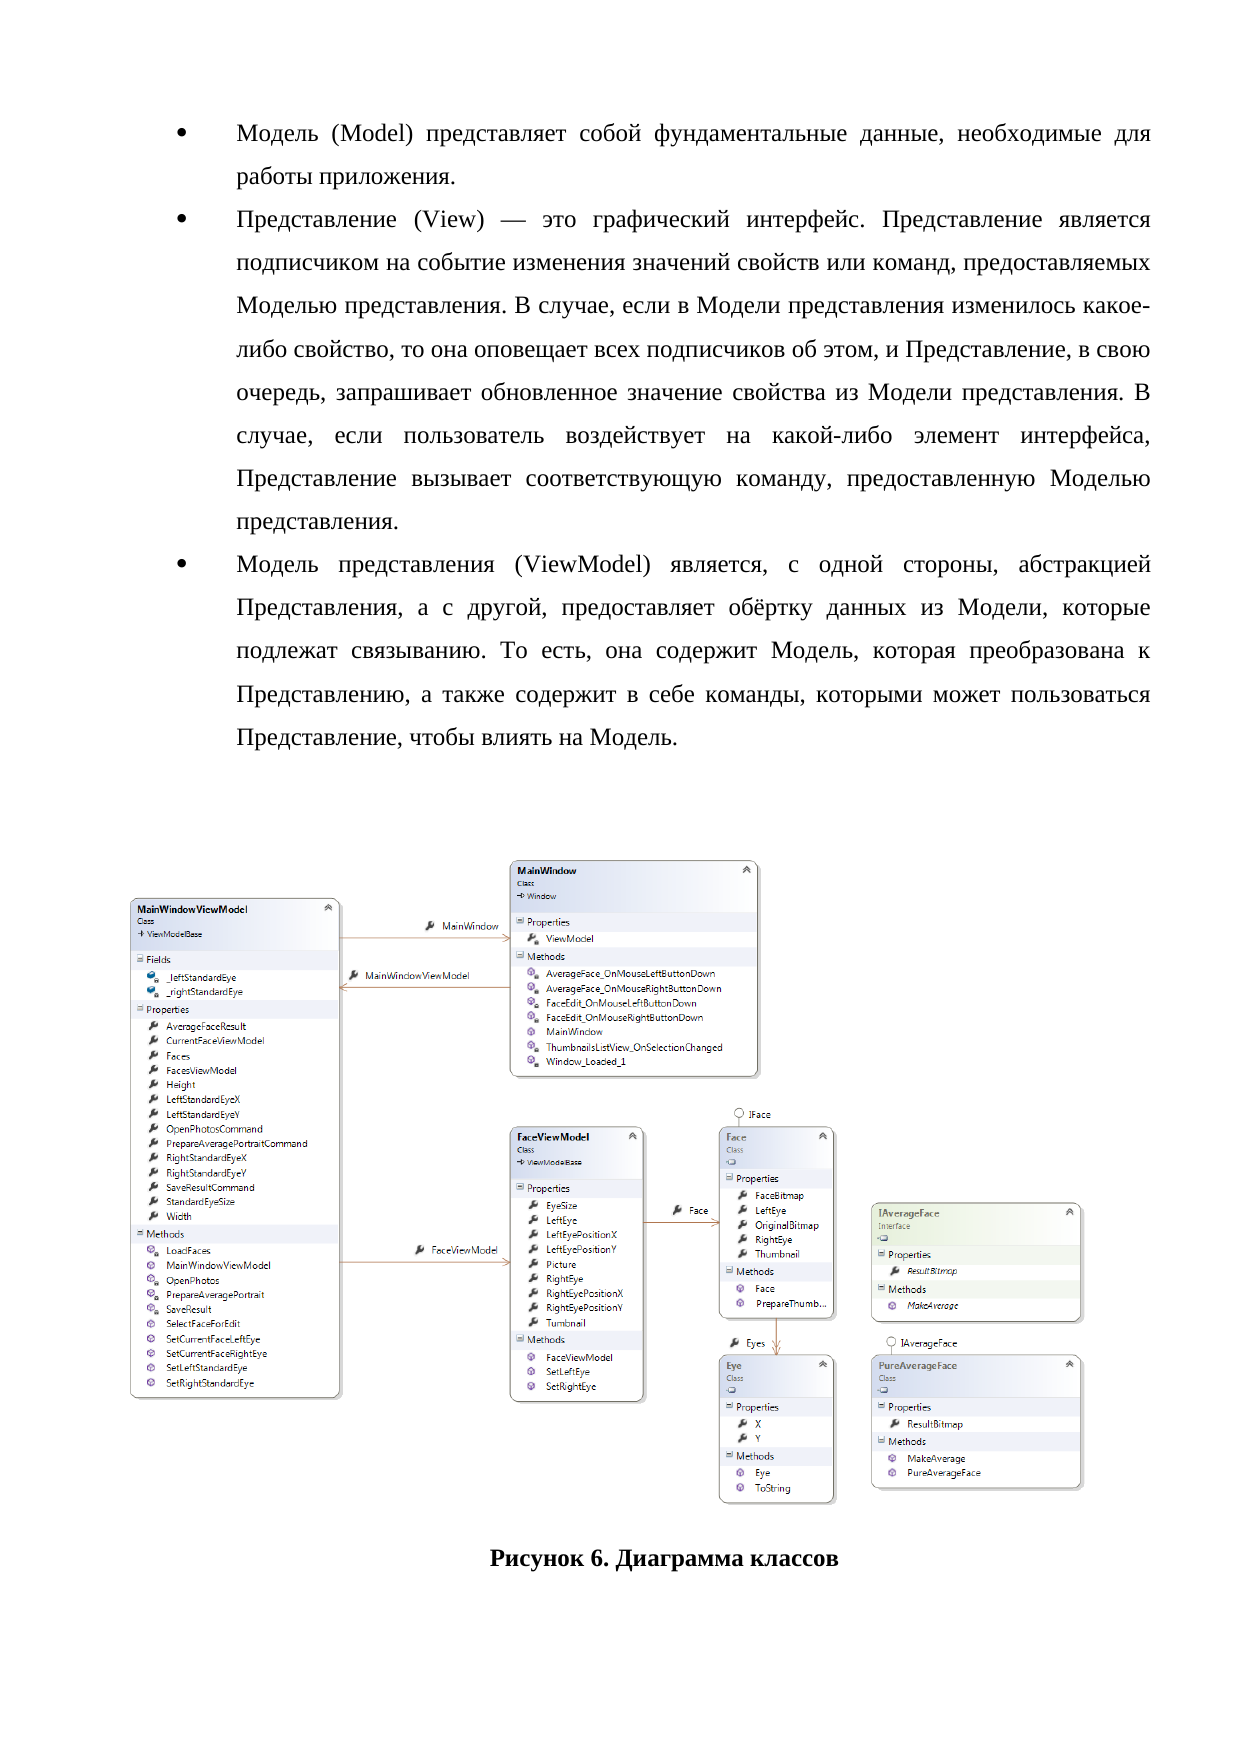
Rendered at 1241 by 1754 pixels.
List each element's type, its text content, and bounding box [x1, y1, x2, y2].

picture [118, 849, 1093, 1508]
list Модель (Model) представляет собой фундаментальные данные, необходимые для работы приложения. [177, 118, 1152, 190]
list Модель представления (ViewModel) является, с одной стороны, абстракцией Представления, а с другой, предоставляет обёртку данных из Модели, которые подлежат связыванию. То есть, она содержит Модель, которая преобразована к Представлению, а также содержит в себе команды, которыми может пользоваться Представление, чтобы влиять на Модель. [177, 549, 1152, 751]
list Представление (View) — это графический интерфейс. Представление является подписчиком на событие изменения значений свойств или команд, предоставляемых Моделью представления. В случае, если в Модели представления изменилось какое-либо свойство, то она оповещает всех подписчиков об этом, и Представление, в свою очередь, запрашивает обновленное значение свойства из Модели представления. В случае, если пользователь воздействует на какой-либо элемент интерфейса, Представление вызывает соответствующую команду, предоставленную Моделью представления. [177, 204, 1152, 535]
